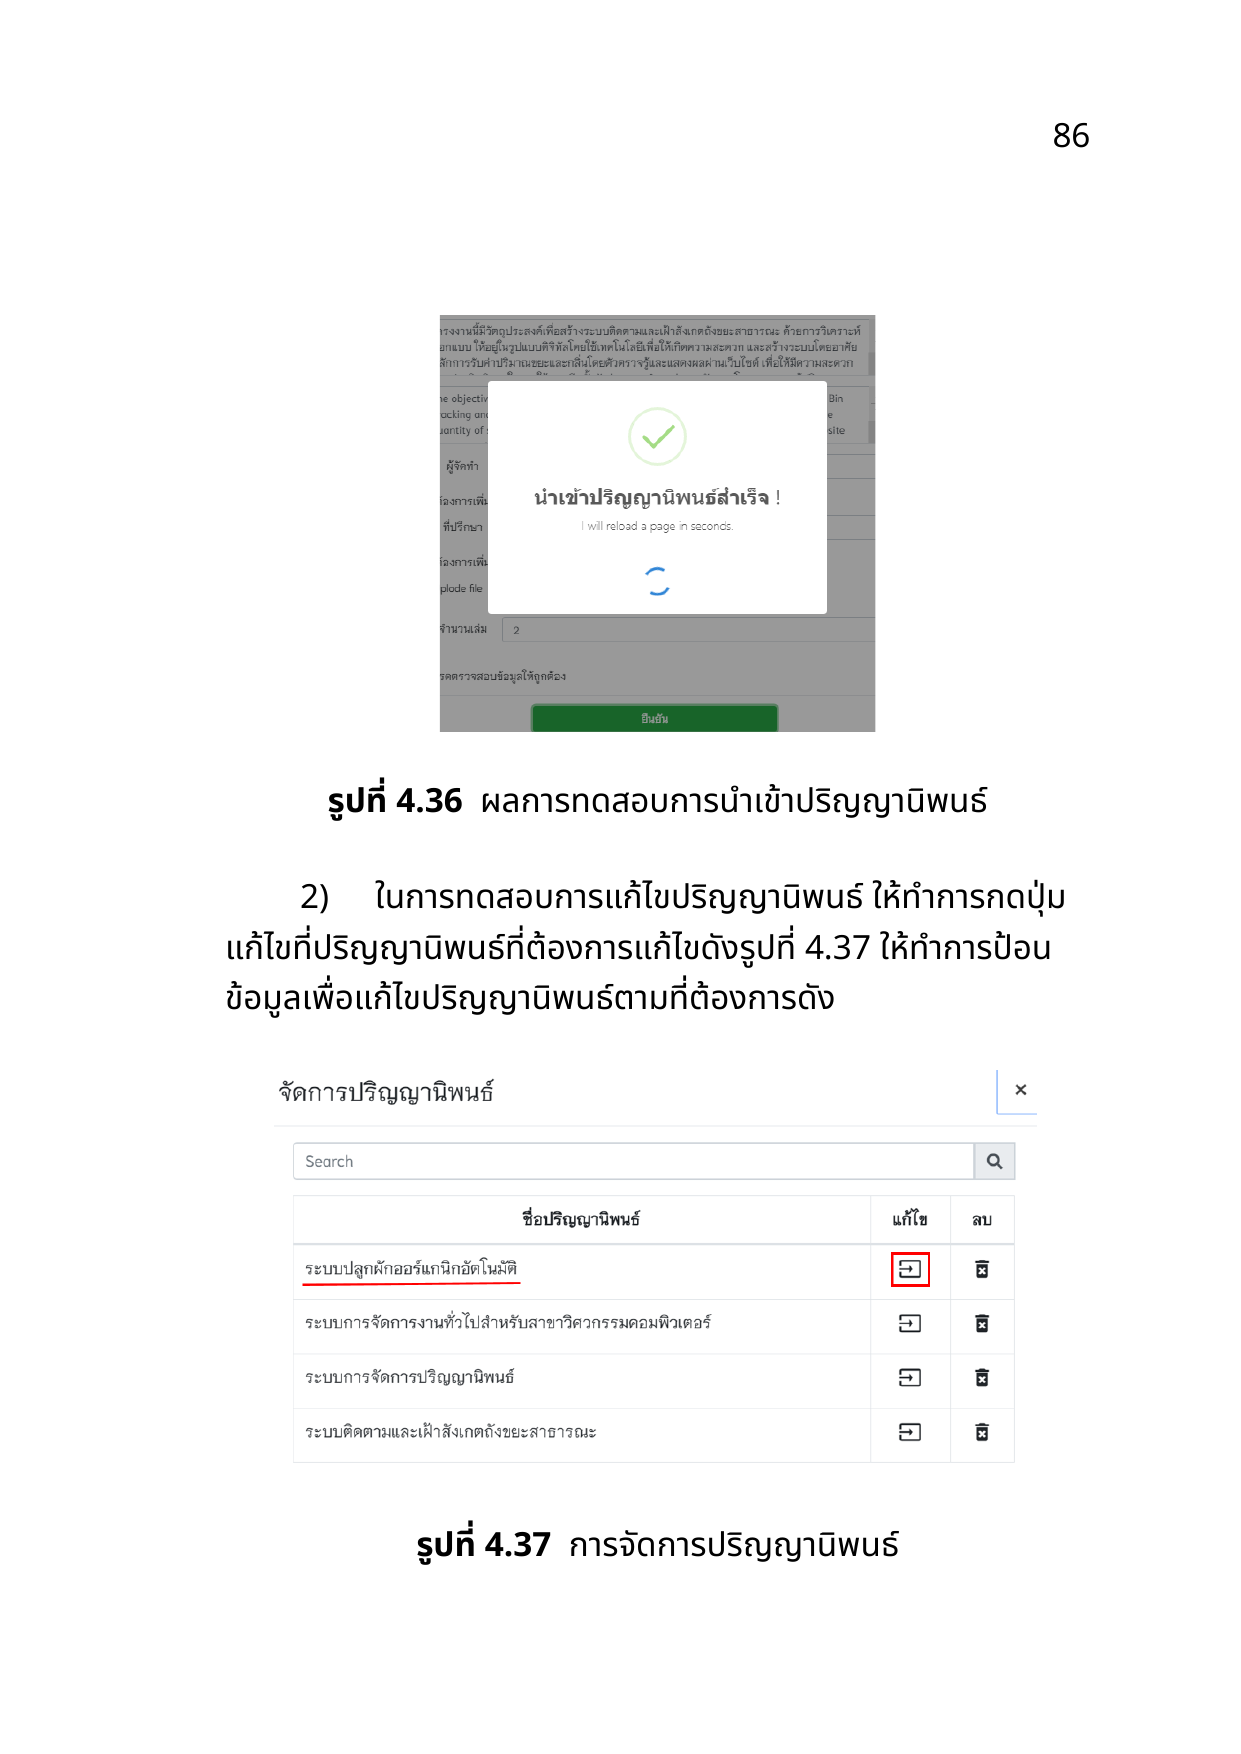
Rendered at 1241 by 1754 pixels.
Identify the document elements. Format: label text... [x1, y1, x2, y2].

picture [439, 315, 876, 732]
picture [271, 1070, 1044, 1475]
